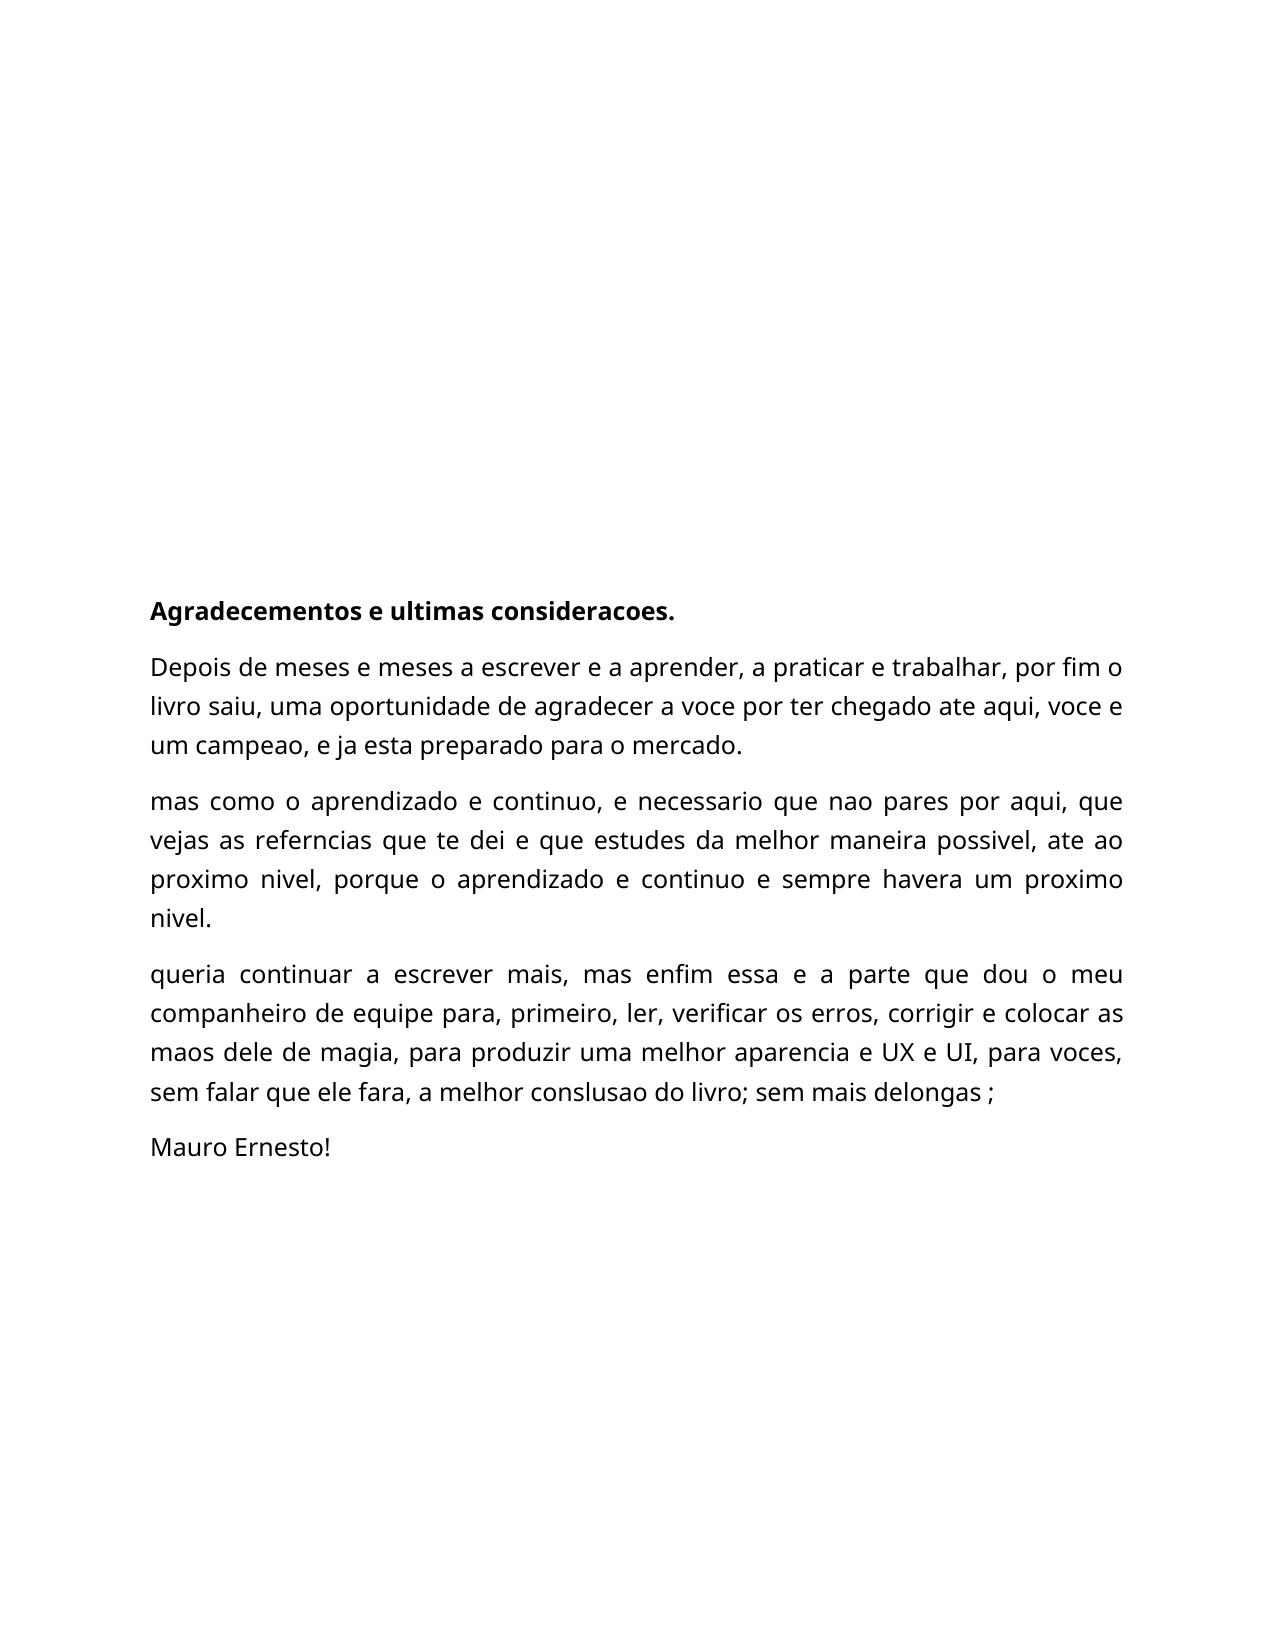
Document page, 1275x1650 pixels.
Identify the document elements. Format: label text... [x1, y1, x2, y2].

text queria continuar a escrever mais, mas enfim essa e a parte que dou o meu companheiro de equipe para, primeiro, ler, verificar os erros, corrigir e colocar as maos dele de magia, para produzir uma melhor aparencia e UX e UI, para voces, sem falar que ele fara, a melhor conslusao do livro; sem mais delongas ; [150, 957, 1125, 1108]
text Depois de meses e meses a escrever e a aprender, a praticar e trabalhar, por fim o livro saiu, uma oportunidade de agradecer a voce por ter chegado ate aqui, voce e um campeao, e ja esta preparado para o mercado. [150, 649, 1125, 762]
text mas como o aprendizado e continuo, e necessario que nao pares por aqui, que vejas as referncias que te dei e que estudes da melhor maneira possivel, ate ao proximo nivel, porque o aprendizado e continuo e sempre havera um proximo nivel. [150, 783, 1125, 935]
text Mauro Ernesto! [150, 1130, 1125, 1164]
text Agradecementos e ultimas consideracoes. [150, 593, 1125, 627]
